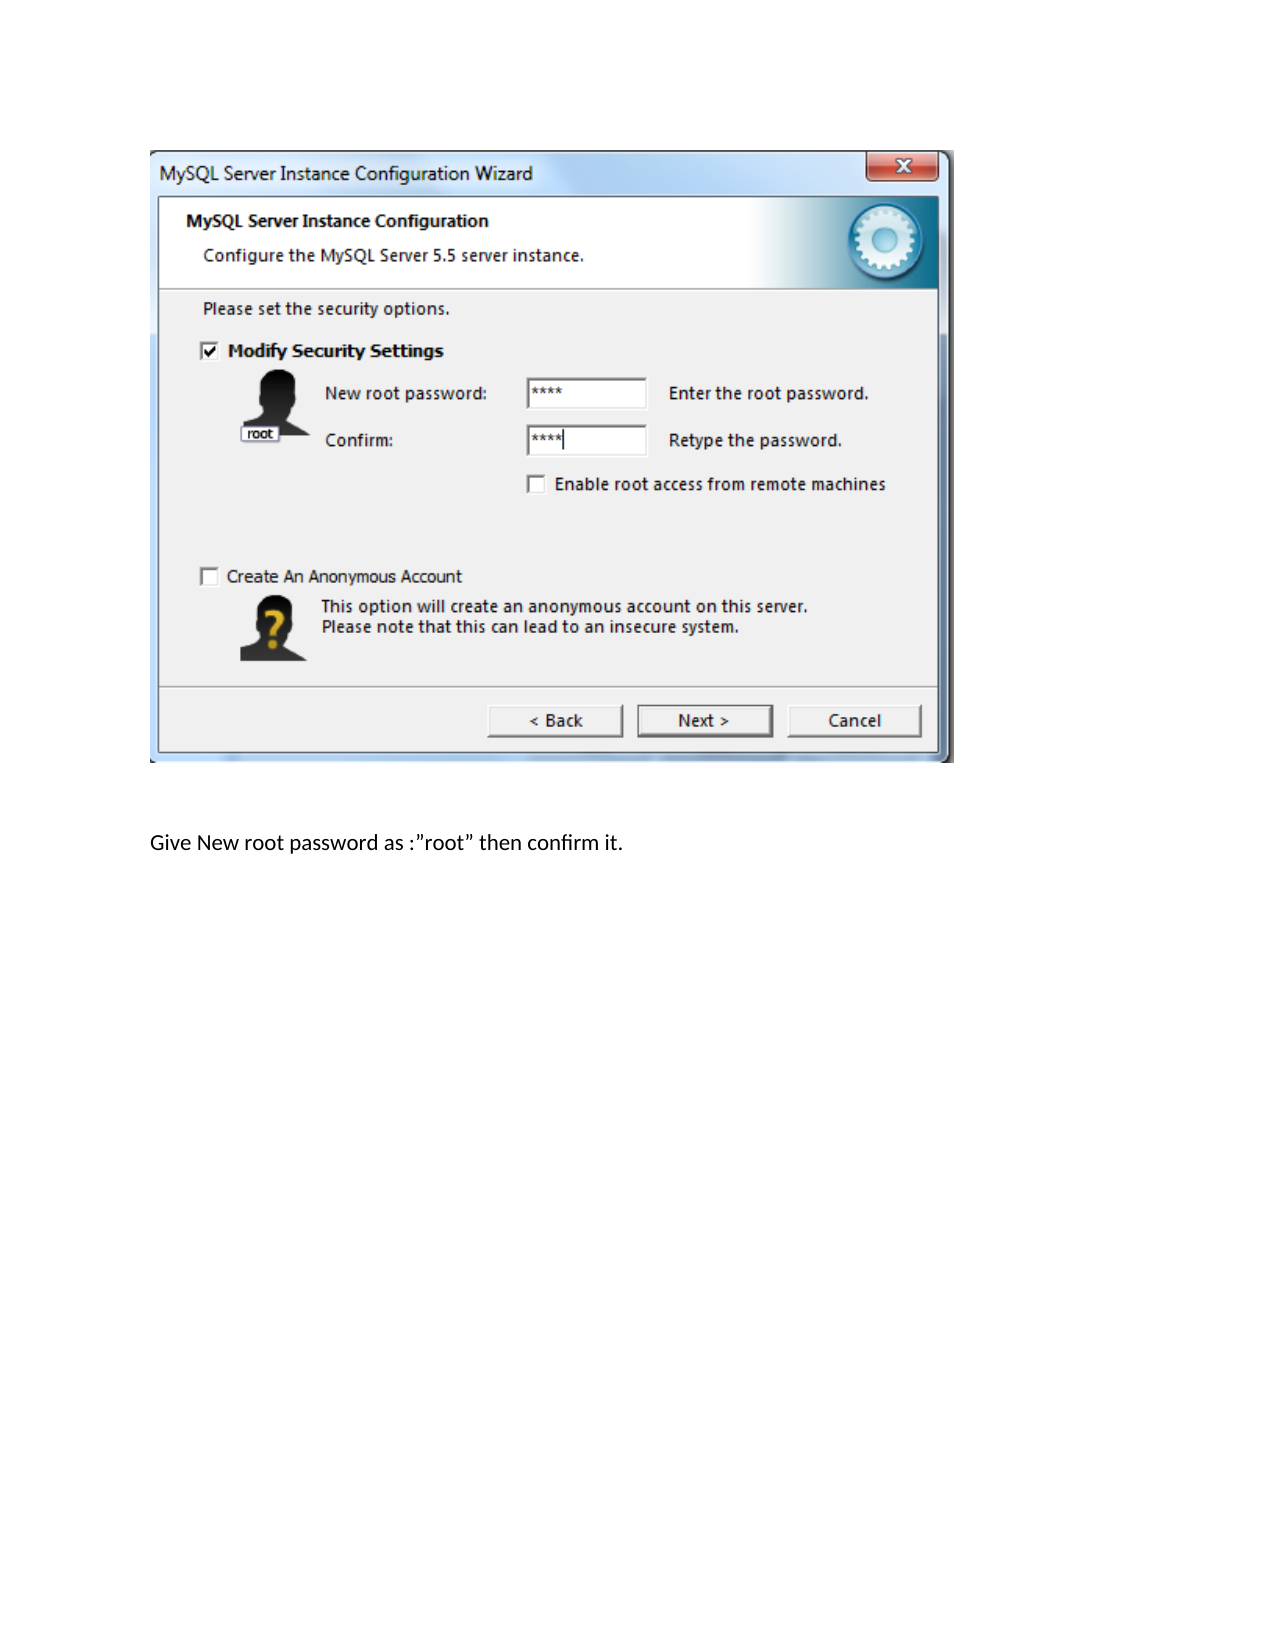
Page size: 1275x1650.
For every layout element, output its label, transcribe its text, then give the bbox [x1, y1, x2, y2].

text Give New root password as :”root” then confirm it. [150, 828, 1125, 856]
picture [150, 150, 954, 763]
